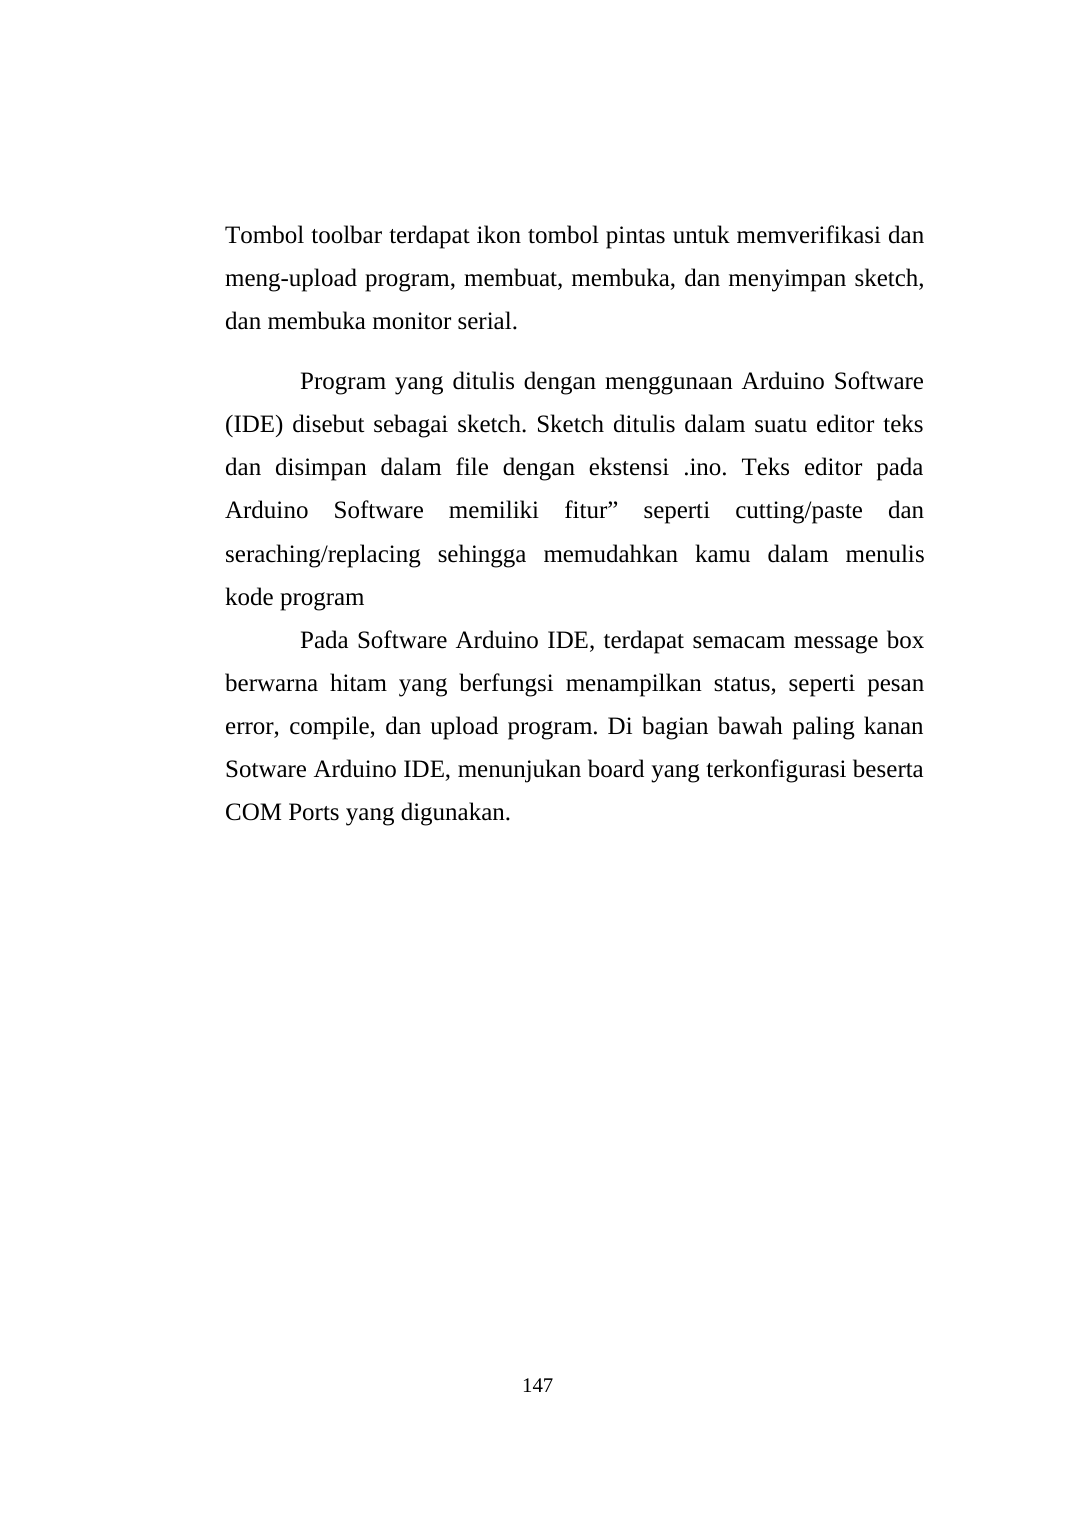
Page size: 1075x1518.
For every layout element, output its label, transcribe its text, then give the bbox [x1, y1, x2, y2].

text Pada Software Arduino IDE, terdapat semacam message box berwarna hitam yang berfungsi menampilkan status, seperti pesan error, compile, dan upload program. Di bagian bawah paling kanan Sotware Arduino IDE, menunjukan board yang terkonfigurasi beserta COM Ports yang digunakan. [225, 625, 925, 826]
text Program yang ditulis dengan menggunaan Arduino Software (IDE) disebut sebagai sketch. Sketch ditulis dalam suatu editor teks dan disimpan dalam file dengan ekstensi .ino. Teks editor pada Arduino Software memiliki fitur” seperti cutting/paste dan seraching/replacing sehingga memudahkan kamu dalam menulis kode program [225, 366, 925, 611]
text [225, 220, 925, 335]
